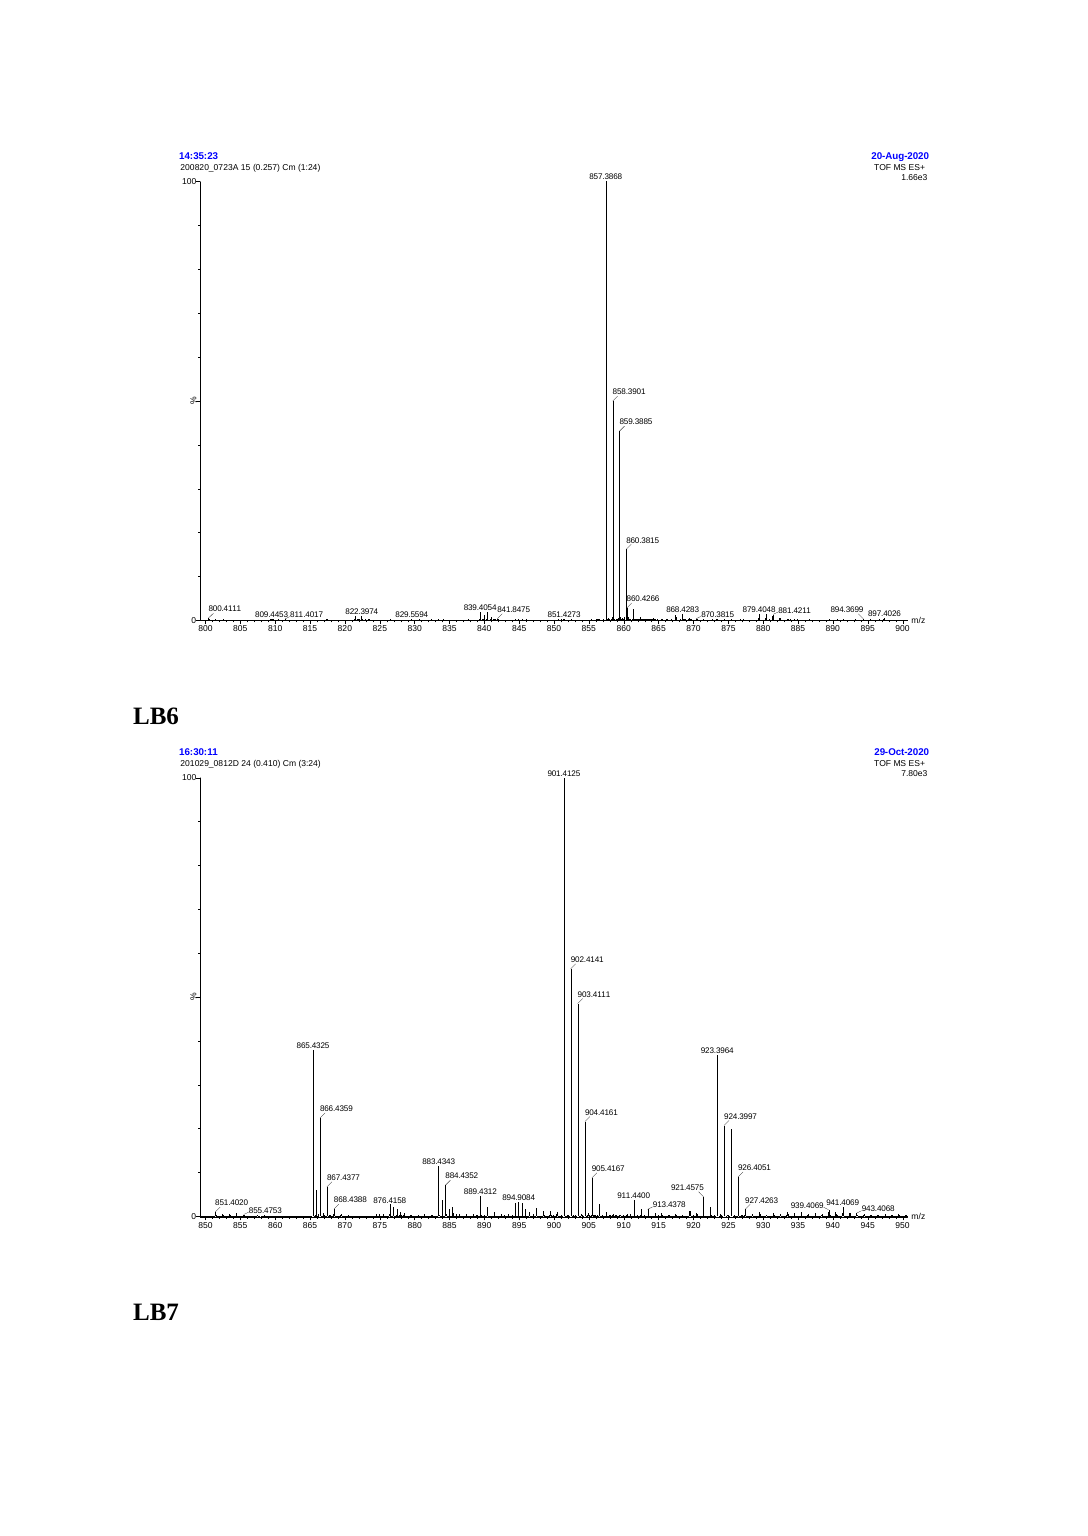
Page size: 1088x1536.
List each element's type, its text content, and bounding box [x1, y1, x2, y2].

text LB7 [133, 1296, 975, 1328]
text LB6 [133, 699, 975, 732]
